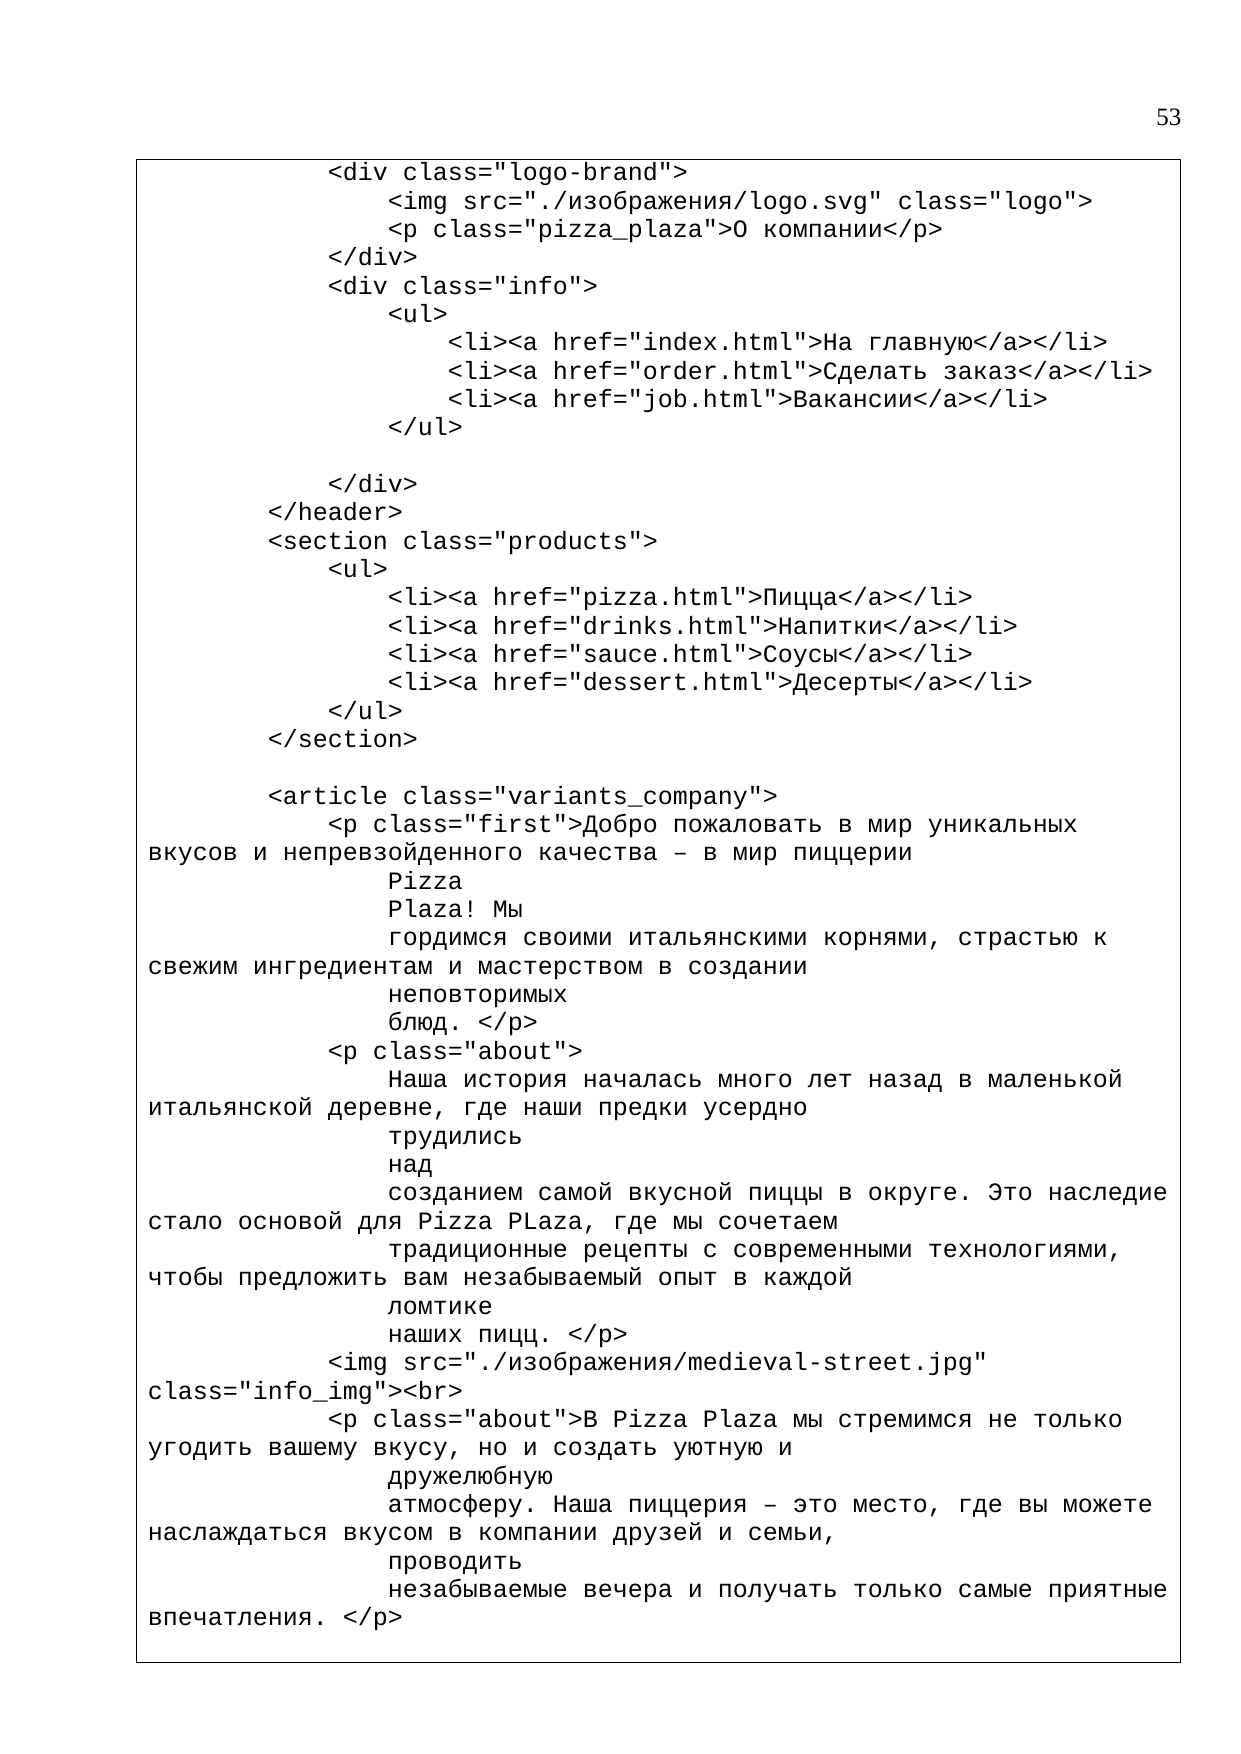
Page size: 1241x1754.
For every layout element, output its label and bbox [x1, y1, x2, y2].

table_header [137, 160, 1180, 1662]
